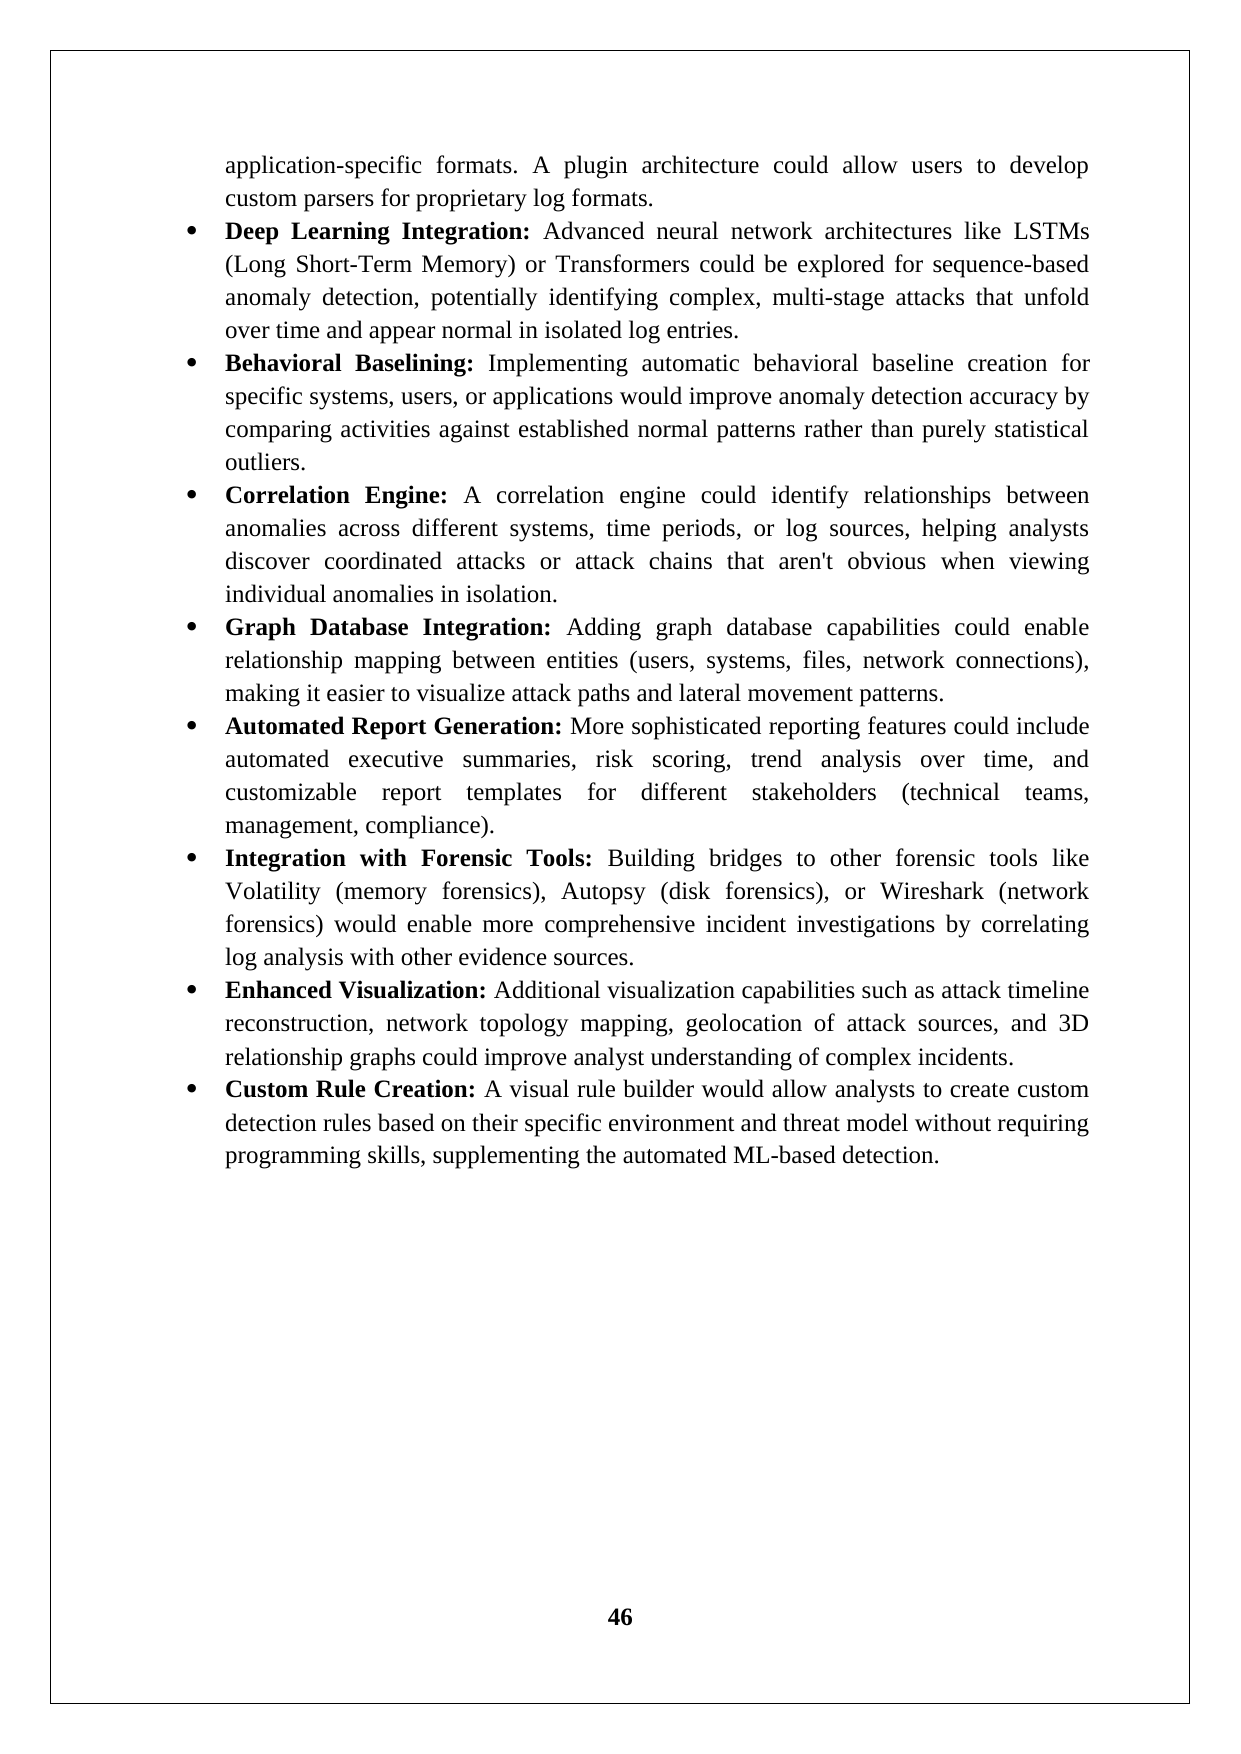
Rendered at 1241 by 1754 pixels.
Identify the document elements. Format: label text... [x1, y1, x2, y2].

list Integration with Forensic Tools: Building bridges to other forensic tools like Volatility (memory forensics), Autopsy (disk forensics), or Wireshark (network forensics) would enable more comprehensive incident investigations by correlating log analysis with other evidence sources. [187, 843, 1090, 971]
list Behavioral Baselining: Implementing automatic behavioral baseline creation for specific systems, users, or applications would improve anomaly detection accuracy by comparing activities against established normal patterns rather than purely statistical outliers. [187, 348, 1090, 476]
list Custom Rule Creation: A visual rule builder would allow analysts to create custom detection rules based on their specific environment and threat model without requiring programming skills, supplementing the automated ML-based detection. [187, 1074, 1090, 1169]
list Deep Learning Integration: Advanced neural network architectures like LSTMs (Long Short-Term Memory) or Transformers could be explored for sequence-based anomaly detection, potentially identifying complex, multi-stage attacks that unfold over time and appear normal in isolated log entries. [187, 216, 1090, 344]
list Automated Report Generation: More sophisticated reporting features could include automated executive summaries, risk scoring, trend analysis over time, and customizable report templates for different stakeholders (technical teams, management, compliance). [187, 711, 1090, 839]
list Enhanced Visualization: Additional visualization capabilities such as attack timeline reconstruction, network topology mapping, geolocation of attack sources, and 3D relationship graphs could improve analyst understanding of complex incidents. [187, 976, 1090, 1070]
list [187, 150, 1090, 212]
list Graph Database Integration: Adding graph database capabilities could enable relationship mapping between entities (users, systems, files, network connections), making it easier to visualize attack paths and lateral movement patterns. [187, 612, 1090, 707]
list Correlation Engine: A correlation engine could identify relationships between anomalies across different systems, time periods, or log sources, helping analysts discover coordinated attacks or attack chains that aren't obvious when viewing individual anomalies in isolation. [187, 480, 1090, 608]
